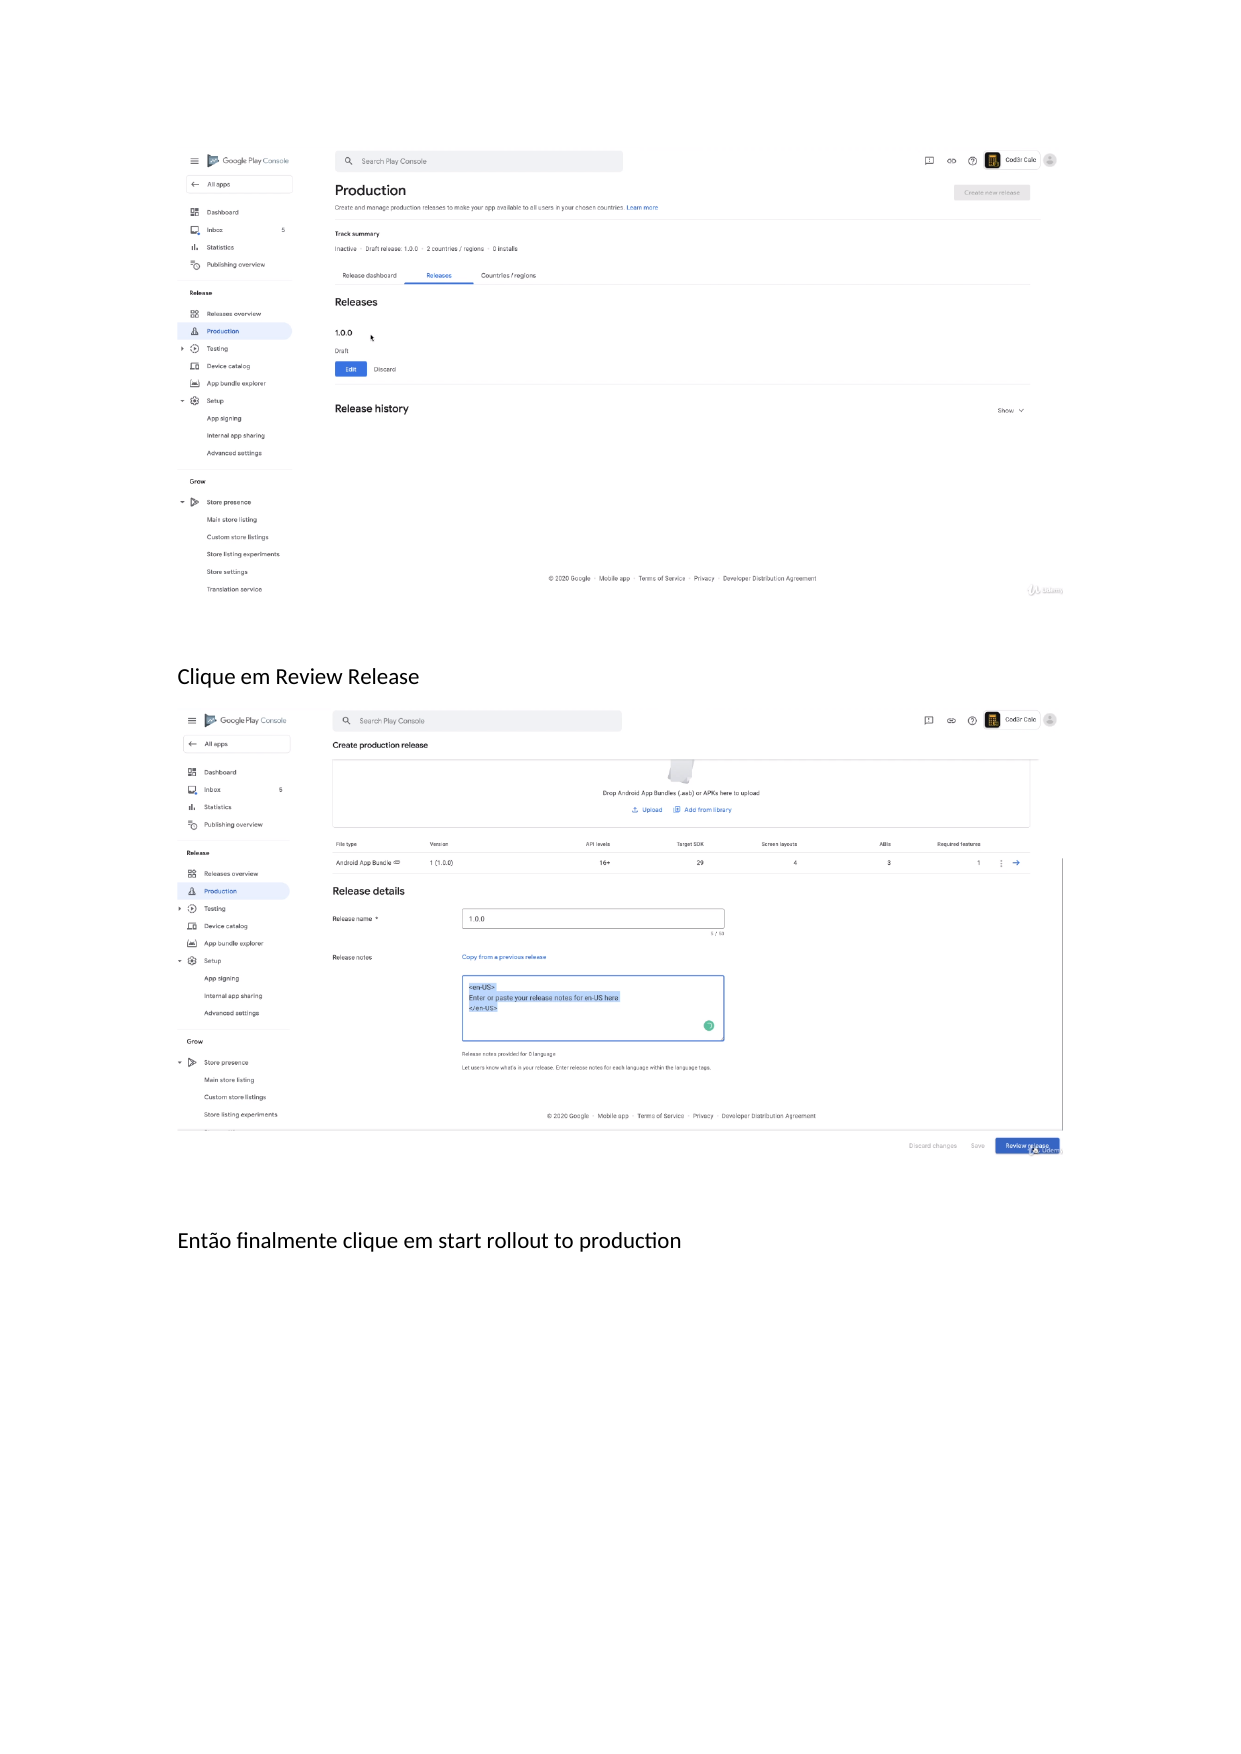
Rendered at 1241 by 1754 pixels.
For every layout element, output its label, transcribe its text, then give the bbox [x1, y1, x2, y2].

text Então finalmente clique em start rollout to production [177, 1226, 1063, 1254]
picture [177, 708, 1063, 1160]
picture [177, 147, 1063, 597]
text Clique em Review Release [177, 662, 1063, 690]
